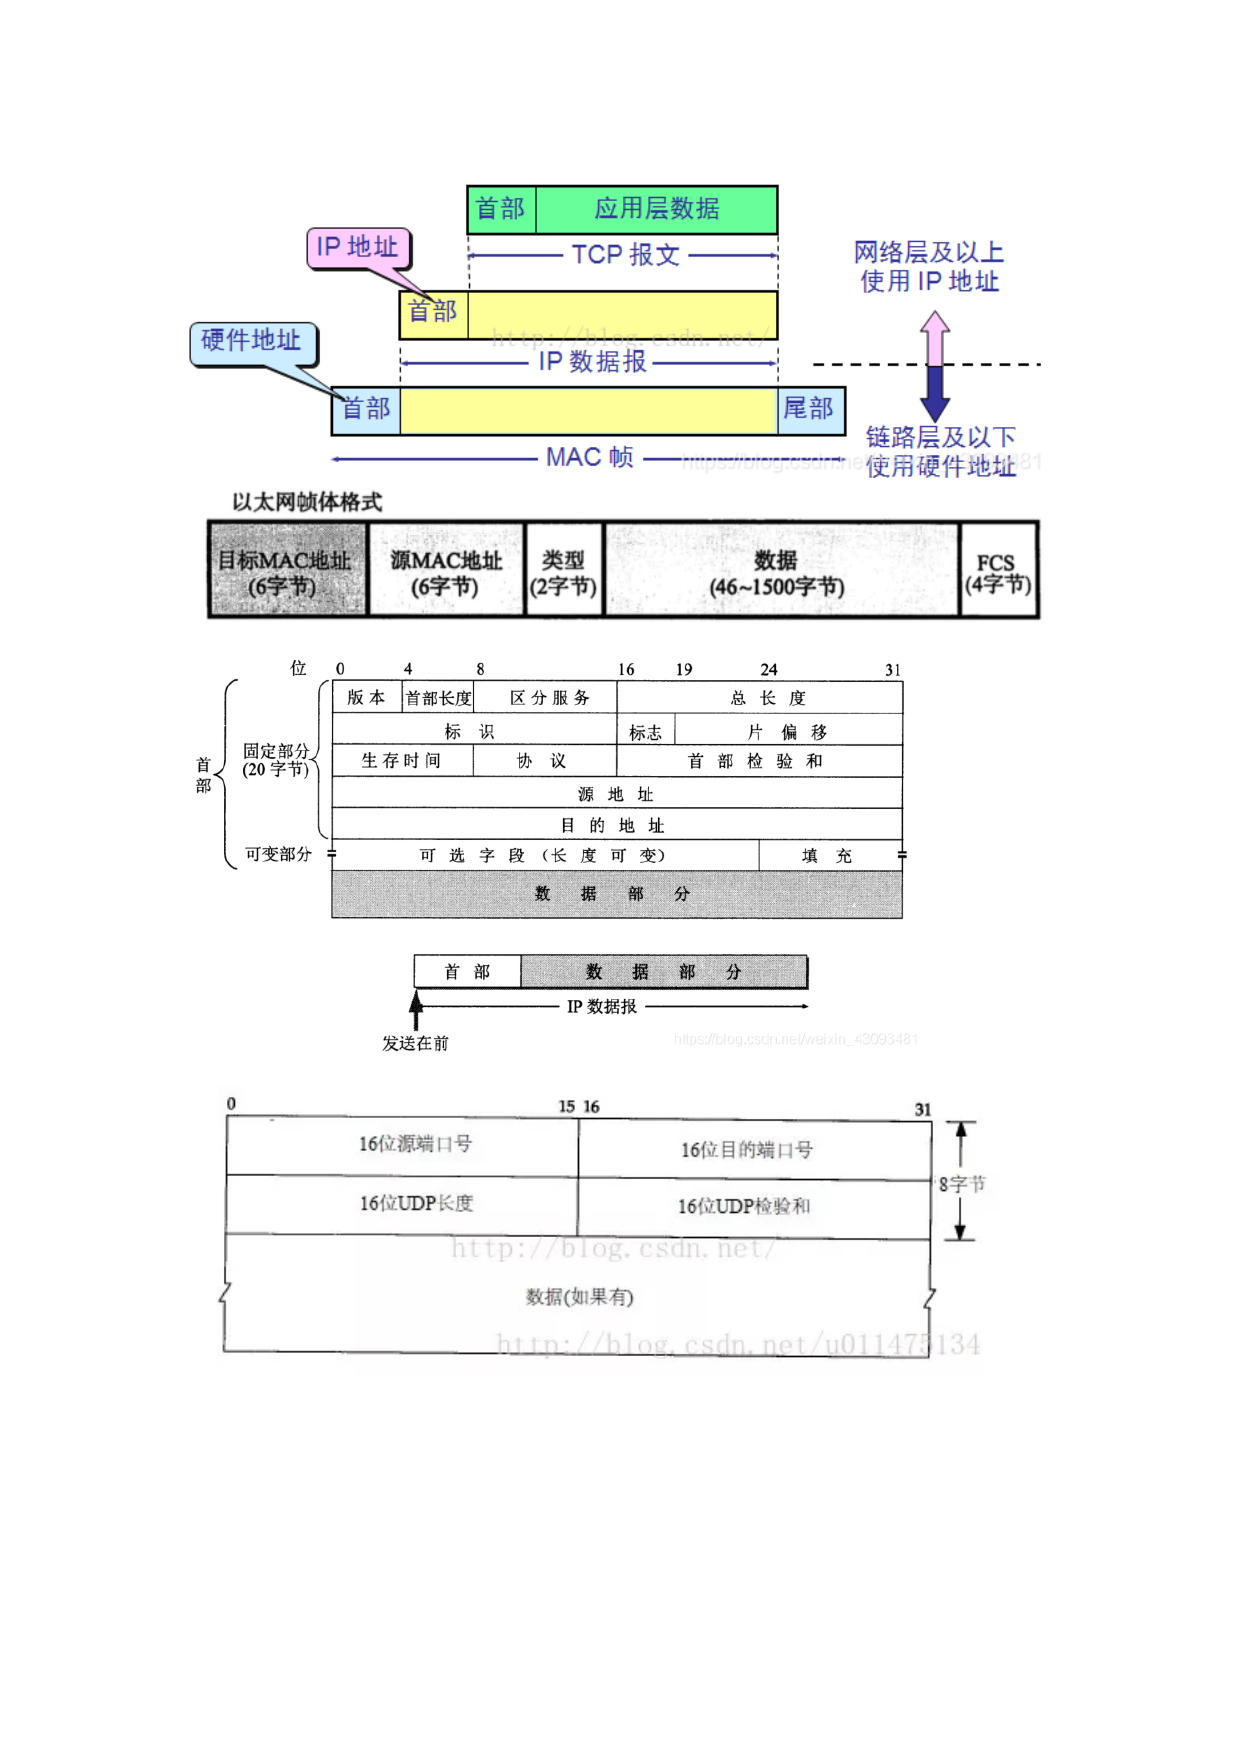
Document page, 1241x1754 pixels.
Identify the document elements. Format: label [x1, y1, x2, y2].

picture [187, 487, 1053, 630]
picture [187, 1072, 1044, 1392]
picture [187, 649, 925, 1055]
picture [187, 162, 1053, 486]
